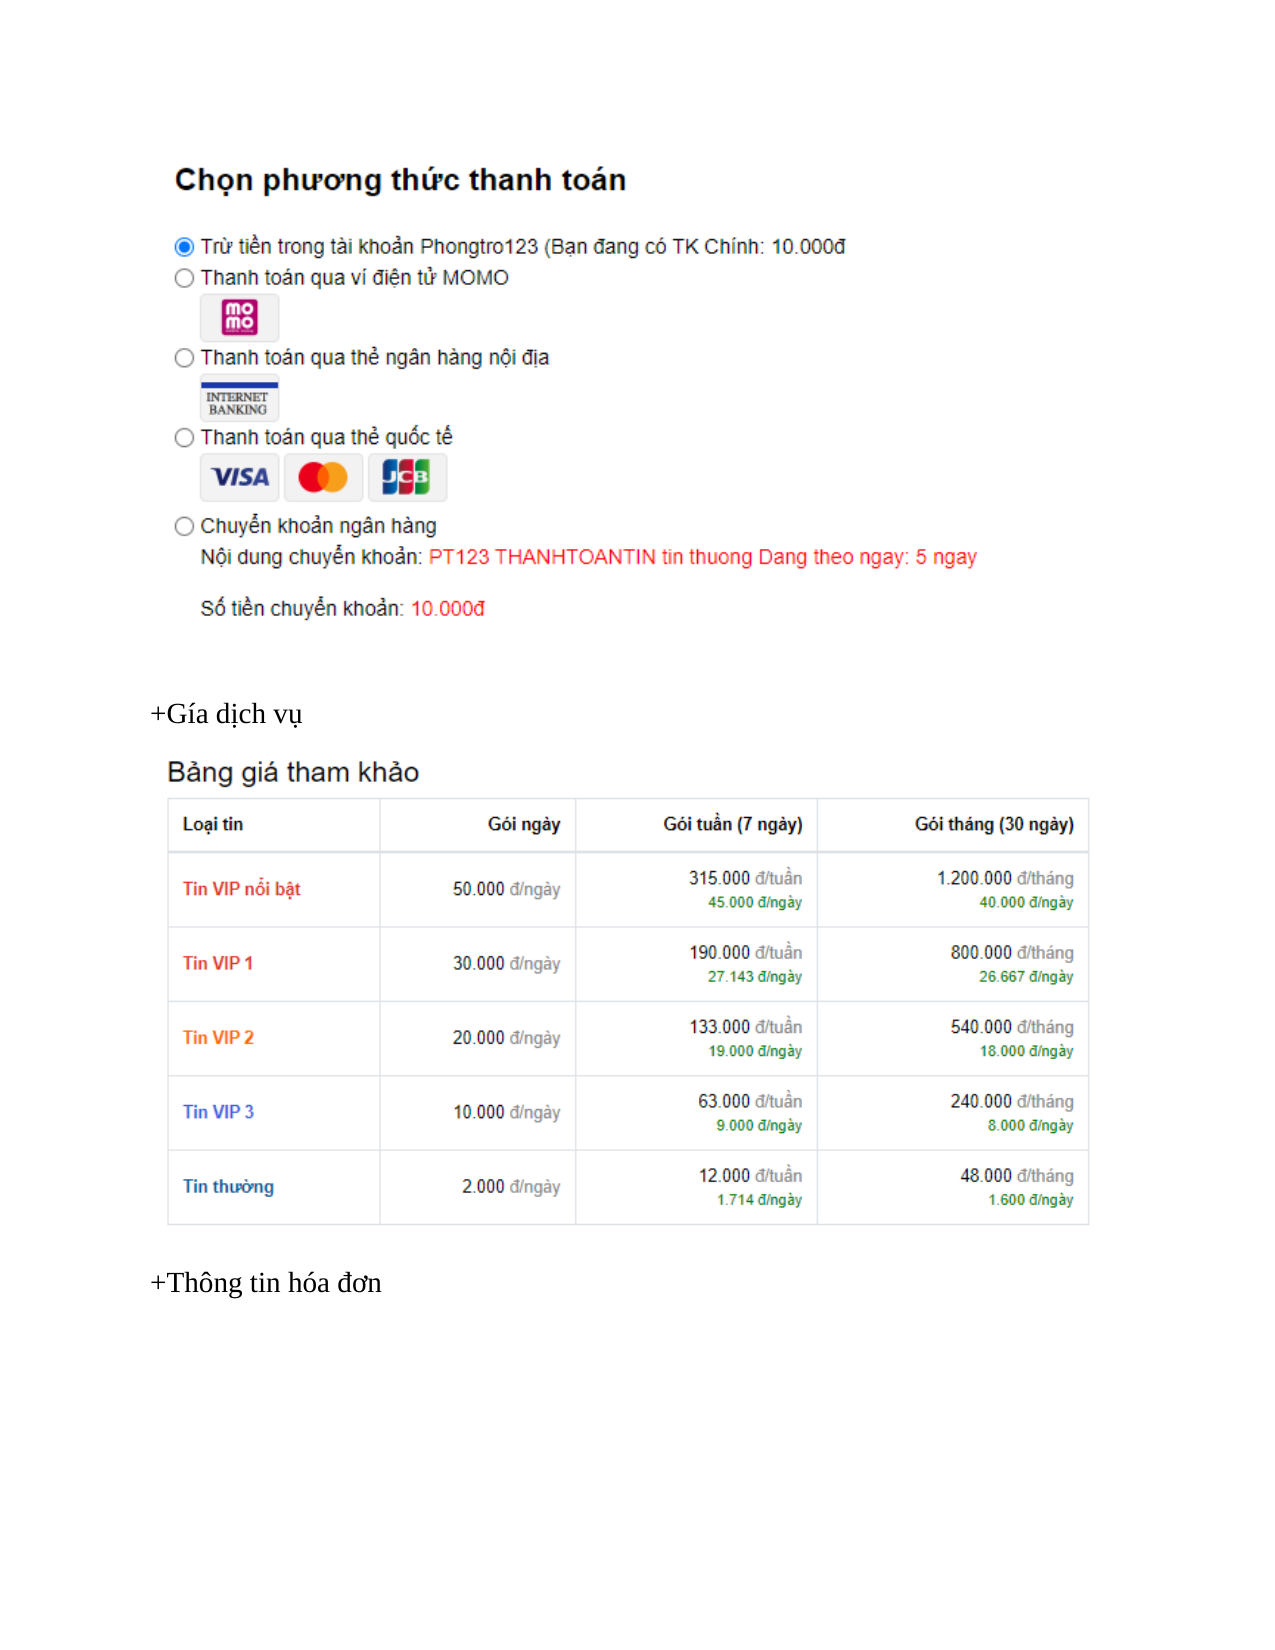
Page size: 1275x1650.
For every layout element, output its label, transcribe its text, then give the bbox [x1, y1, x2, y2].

text +Gía dịch vụ [150, 696, 1125, 730]
picture [150, 150, 1125, 678]
picture [150, 748, 1125, 1247]
text +Thông tin hóa đơn [150, 1265, 1125, 1299]
